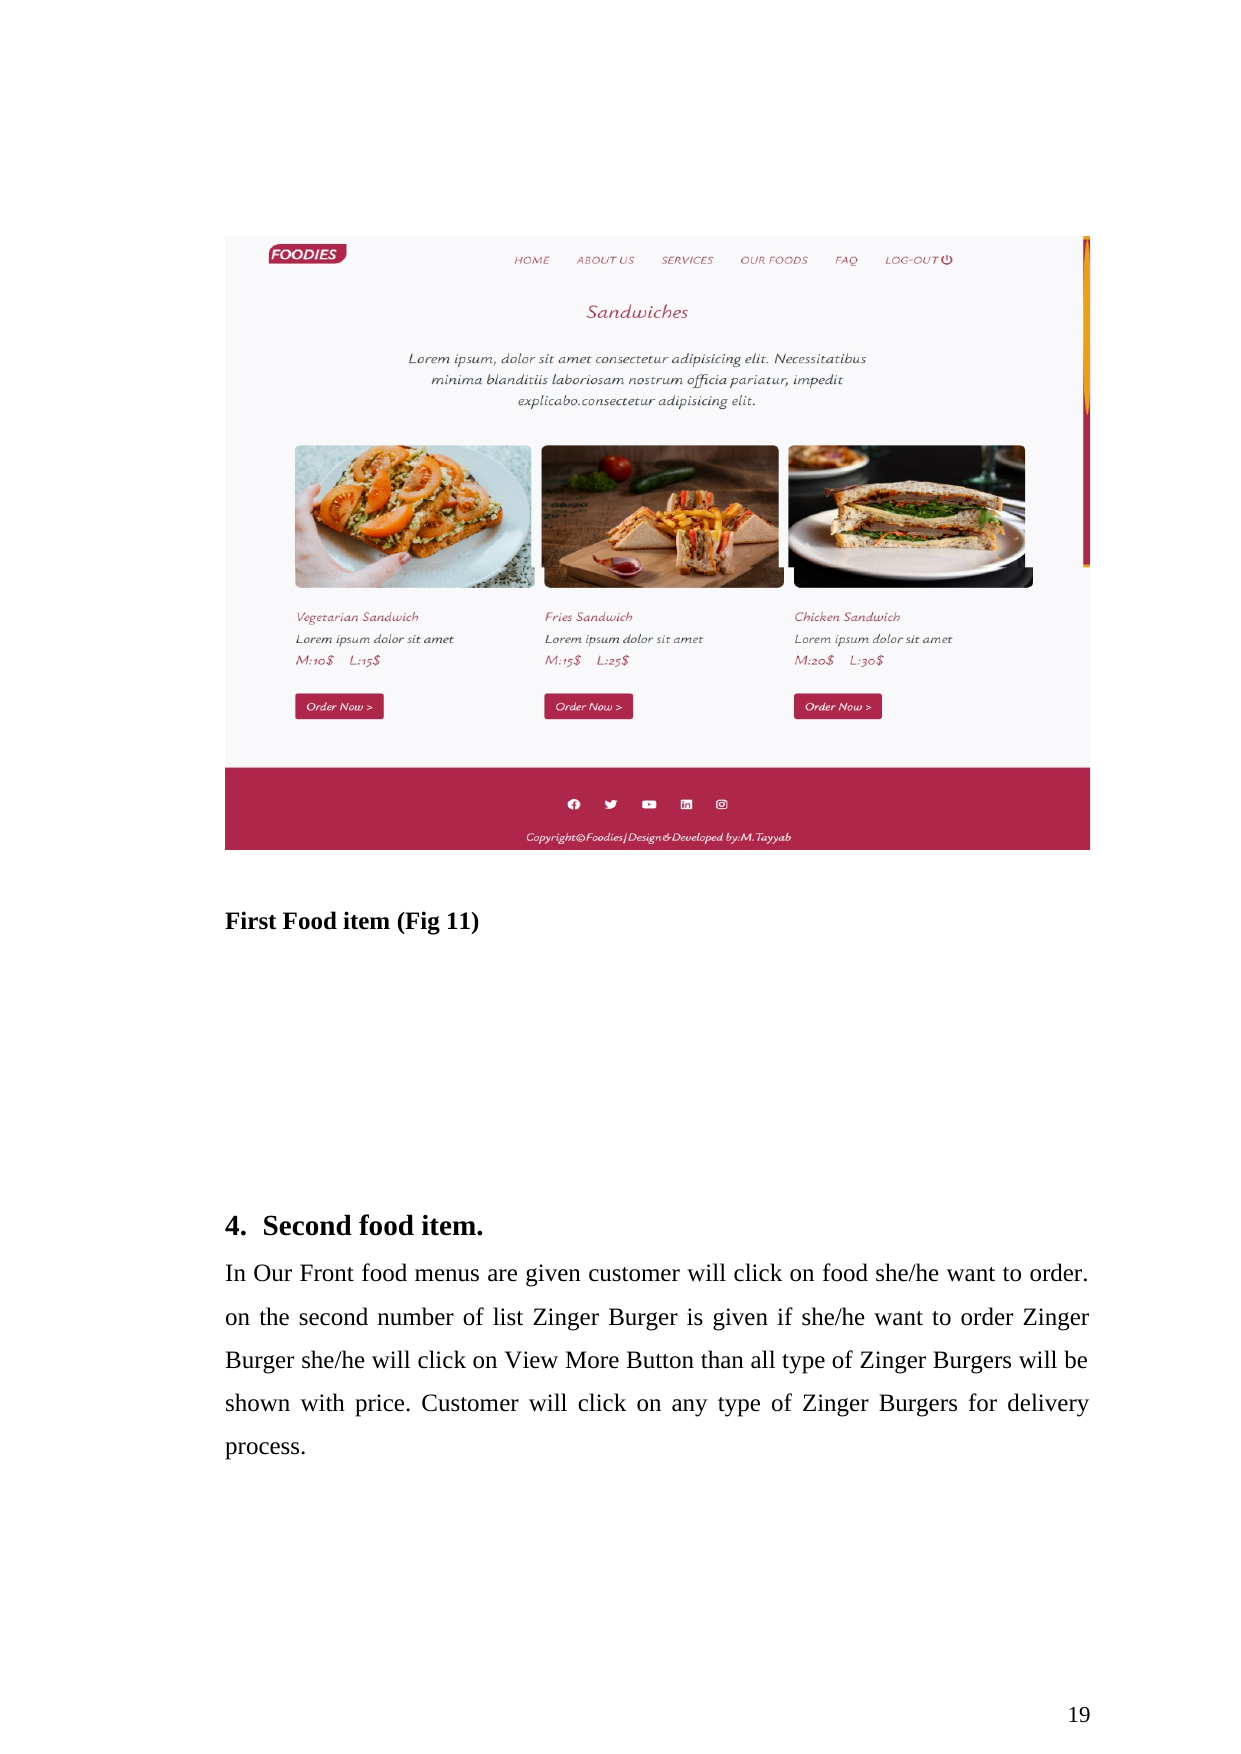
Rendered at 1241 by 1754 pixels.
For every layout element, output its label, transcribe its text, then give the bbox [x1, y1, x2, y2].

picture [225, 236, 1091, 850]
list Second food item. [225, 1208, 1090, 1242]
text In Our Front food menus are given customer will click on food she/he want to order. on the second number of list Zinger Burger is given if she/he want to order Zinger Burger she/he will click on View More Button than all type of Zinger Burgers will be shown with price. Customer will click on any type of Zinger Burgers for delivery process. [225, 1258, 1090, 1460]
text First Food item (Fig 11) [225, 906, 1090, 935]
